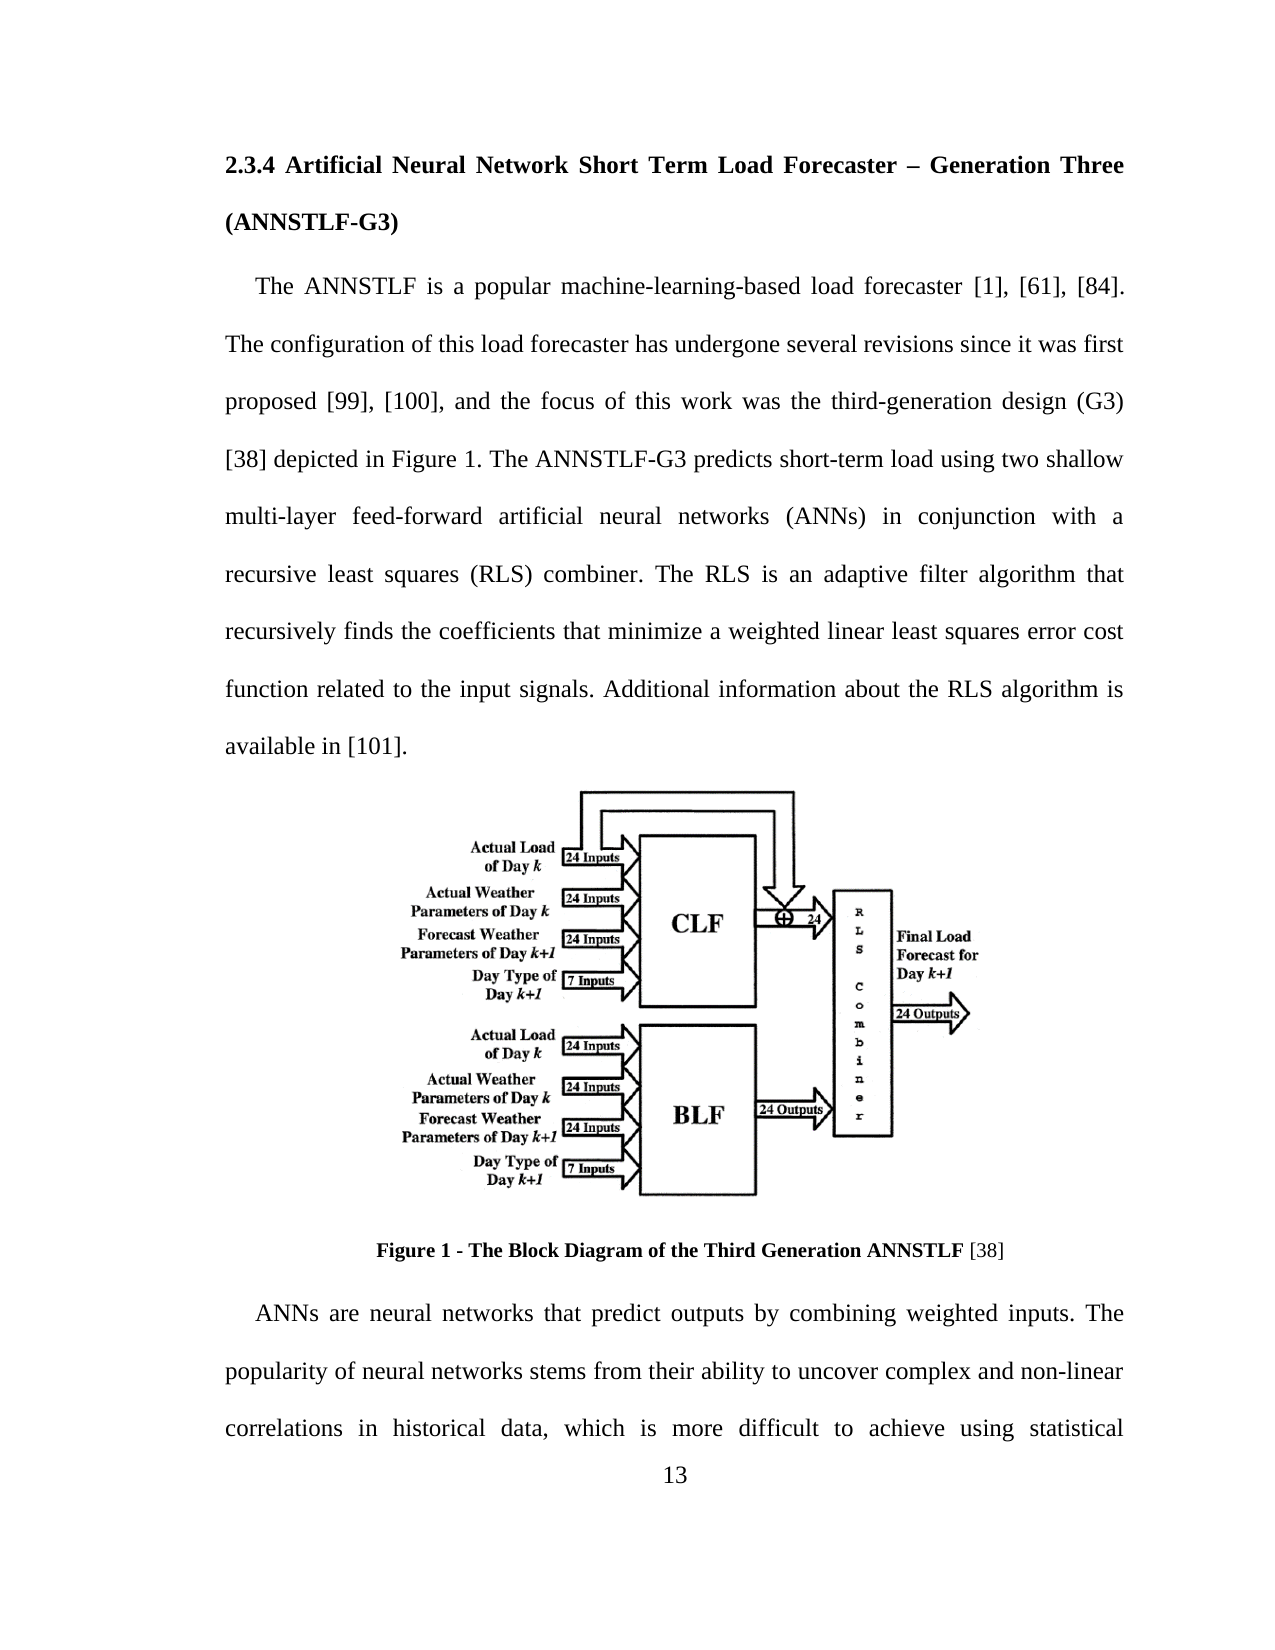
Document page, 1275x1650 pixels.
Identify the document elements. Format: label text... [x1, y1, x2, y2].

text Figure 1 - The Block Diagram of the Third Generation ANNSTLF [38] [225, 1238, 1125, 1262]
subtitle 2.3.4 Artificial Neural Network Short Term Load Forecaster – Generation Three (ANNSTLF-G3) [225, 150, 1125, 236]
text The ANNSTLF is a popular machine-learning-based load forecaster [1], [61], [84]. The configuration of this load forecaster has undergone several revisions since it was first proposed [99], [100], and the focus of this work was the third-generation design (G3) [38] depicted in Figure 1. The ANNSTLF-G3 predicts short-term load using two shallow multi-layer feed-forward artificial neural networks (ANNs) in conjunction with a recursive least squares (RLS) combiner. The RLS is an adaptive filter algorithm that recursively finds the coefficients that minimize a weighted linear least squares error cost function related to the input signals. Additional information about the RLS algorithm is available in [101]. [225, 271, 1125, 760]
picture [399, 788, 981, 1197]
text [225, 1298, 1125, 1442]
